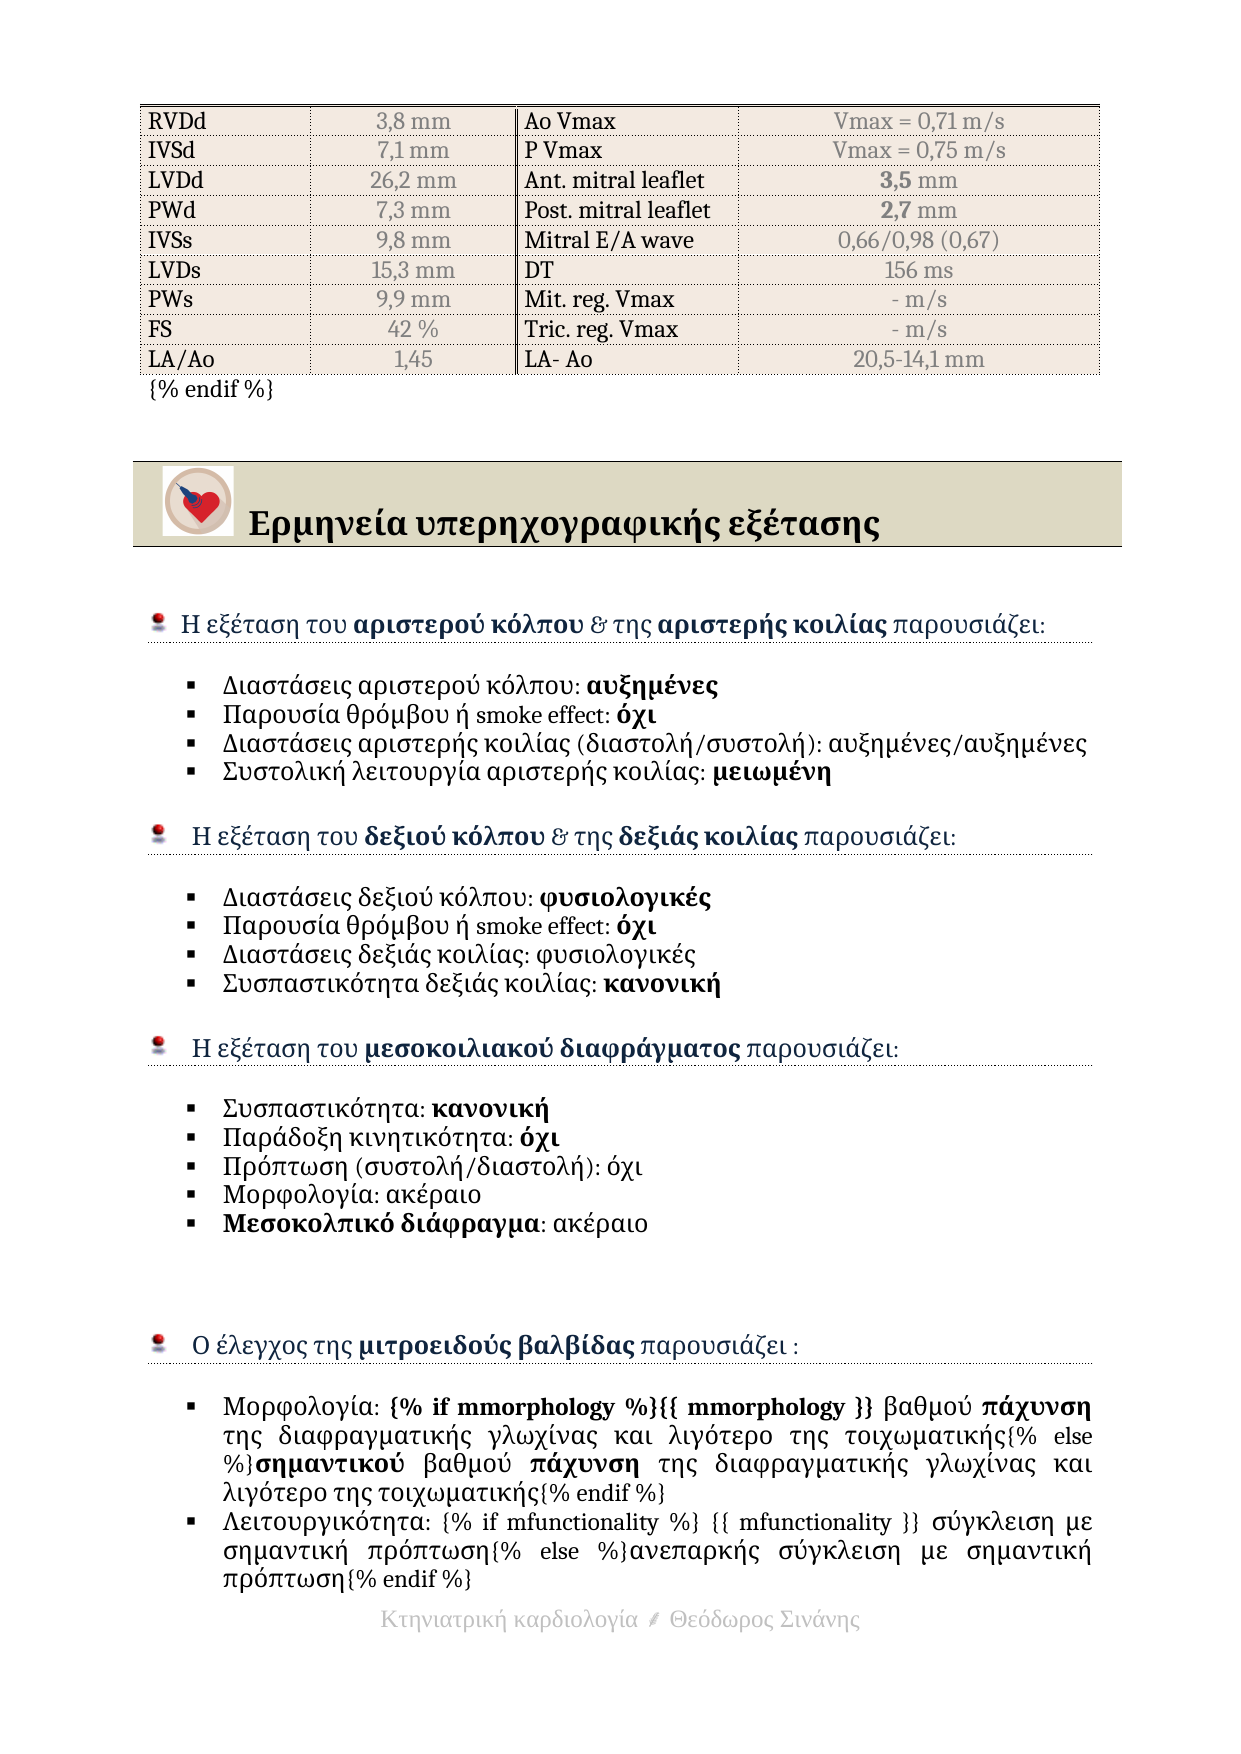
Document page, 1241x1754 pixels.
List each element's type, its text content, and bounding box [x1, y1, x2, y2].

table_cell 15,3 mm [310, 255, 515, 284]
table_cell Vmax = 0,75 m/s [738, 135, 1100, 165]
table_cell Mitral E/A wave [518, 225, 738, 254]
table_cell 1,45 [310, 344, 515, 374]
list Διαστάσεις αριστερής κοιλίας (διαστολή/συστολή): αυξημένες/αυξημένες [185, 729, 1092, 758]
text Ο έλεγχος της μιτροειδούς βαλβίδας παρουσιάζει : [148, 1325, 1092, 1364]
table_cell Post. mitral leaflet [518, 195, 738, 225]
table_cell 0,66/0,98 (0,67) [738, 225, 1100, 254]
picture [162, 466, 234, 536]
table_cell 20,5-14,1 mm [738, 344, 1100, 374]
list Πρόπτωση (συστολή/διαστολή): όχι [185, 1153, 1092, 1181]
text Η εξέταση του δεξιού κόλπου & της δεξιάς κοιλίας παρουσιάζει: [148, 816, 1092, 855]
list Παρουσία θρόμβου ή smoke effect: όχι [185, 701, 1092, 729]
table_cell Ao Vmax [517, 107, 738, 135]
list Διαστάσεις δεξιού κόλπου: φυσιολογικές [185, 883, 1092, 912]
table_cell P Vmax [518, 135, 738, 165]
picture [147, 604, 170, 634]
picture [147, 1325, 170, 1355]
table_cell Mit. reg. Vmax [518, 284, 738, 314]
table_cell Tric. reg. Vmax [518, 314, 738, 344]
table_cell DT [518, 255, 738, 284]
table_cell 7,1 mm [310, 135, 515, 165]
list Παράδοξη κινητικότητα: όχι [185, 1124, 1092, 1153]
list Διαστάσεις δεξιάς κοιλίας: φυσιολογικές [185, 941, 1092, 970]
table_cell 42 % [310, 314, 515, 344]
table_cell - m/s [738, 314, 1100, 344]
table_cell LVDs [140, 255, 310, 284]
list Παρουσία θρόμβου ή smoke effect: όχι [185, 912, 1092, 941]
table_cell 3,8 mm [310, 105, 517, 135]
table_cell LA/Ao [140, 344, 310, 374]
table_cell 9,8 mm [310, 225, 515, 254]
table_cell 156 ms [738, 255, 1100, 284]
table_cell PWs [140, 284, 310, 314]
subtitle Ερμηνεία υπερηχογραφικής εξέτασης [133, 462, 1122, 546]
table_cell Ant. mitral leaflet [518, 165, 738, 195]
table_cell RVDd [140, 107, 310, 135]
table_cell FS [140, 314, 310, 344]
table_cell 7,3 mm [310, 195, 515, 225]
picture [147, 815, 170, 846]
table_cell LVDd [140, 165, 310, 195]
list Μορφολογία: {% if mmorphology %}{{ mmorphology }} βαθμού πάχυνση της διαφραγματικής γλωχίνας και λιγότερο της τοιχωματικής{% else %}σημαντικού βαθμού πάχυνση της διαφραγματικής γλωχίνας και λιγότερο της τοιχωματικής{% endif %} [185, 1393, 1092, 1508]
table_cell 3,5 mm [738, 165, 1100, 195]
table_cell Vmax = 0,71 m/s [738, 107, 1100, 135]
list Μεσοκολπικό διάφραγμα: ακέραιο [185, 1210, 1092, 1239]
text Η εξέταση του αριστερού κόλπου & της αριστερής κοιλίας παρουσιάζει: [148, 604, 1092, 643]
table_cell 2,7 mm [738, 195, 1100, 225]
list Συστολική λειτουργία αριστερής κοιλίας: μειωμένη [185, 758, 1092, 787]
table_cell 26,2 mm [310, 165, 515, 195]
list Συσπαστικότητα: κανονική [185, 1095, 1092, 1124]
picture [147, 1027, 170, 1057]
table_cell IVSd [140, 135, 310, 165]
table_cell PWd [140, 195, 310, 225]
list Διαστάσεις αριστερού κόλπου: αυξημένες [185, 672, 1092, 701]
table_cell IVSs [140, 225, 310, 254]
list Λειτουργικότητα: {% if mfunctionality %} {{ mfunctionality }} σύγκλειση με σημαντική πρόπτωση{% else %}ανεπαρκής σύγκλειση με σημαντική πρόπτωση{% endif %} [185, 1508, 1092, 1594]
table_cell - m/s [738, 284, 1100, 314]
list Συσπαστικότητα δεξιάς κοιλίας: κανονική [185, 970, 1092, 998]
table_cell 9,9 mm [310, 284, 515, 314]
table_cell LA- Ao [518, 344, 738, 374]
text Η εξέταση του μεσοκοιλιακού διαφράγματος παρουσιάζει: [148, 1027, 1092, 1066]
list Μορφολογία: ακέραιο [185, 1181, 1092, 1210]
text {% endif %} [148, 375, 1092, 403]
